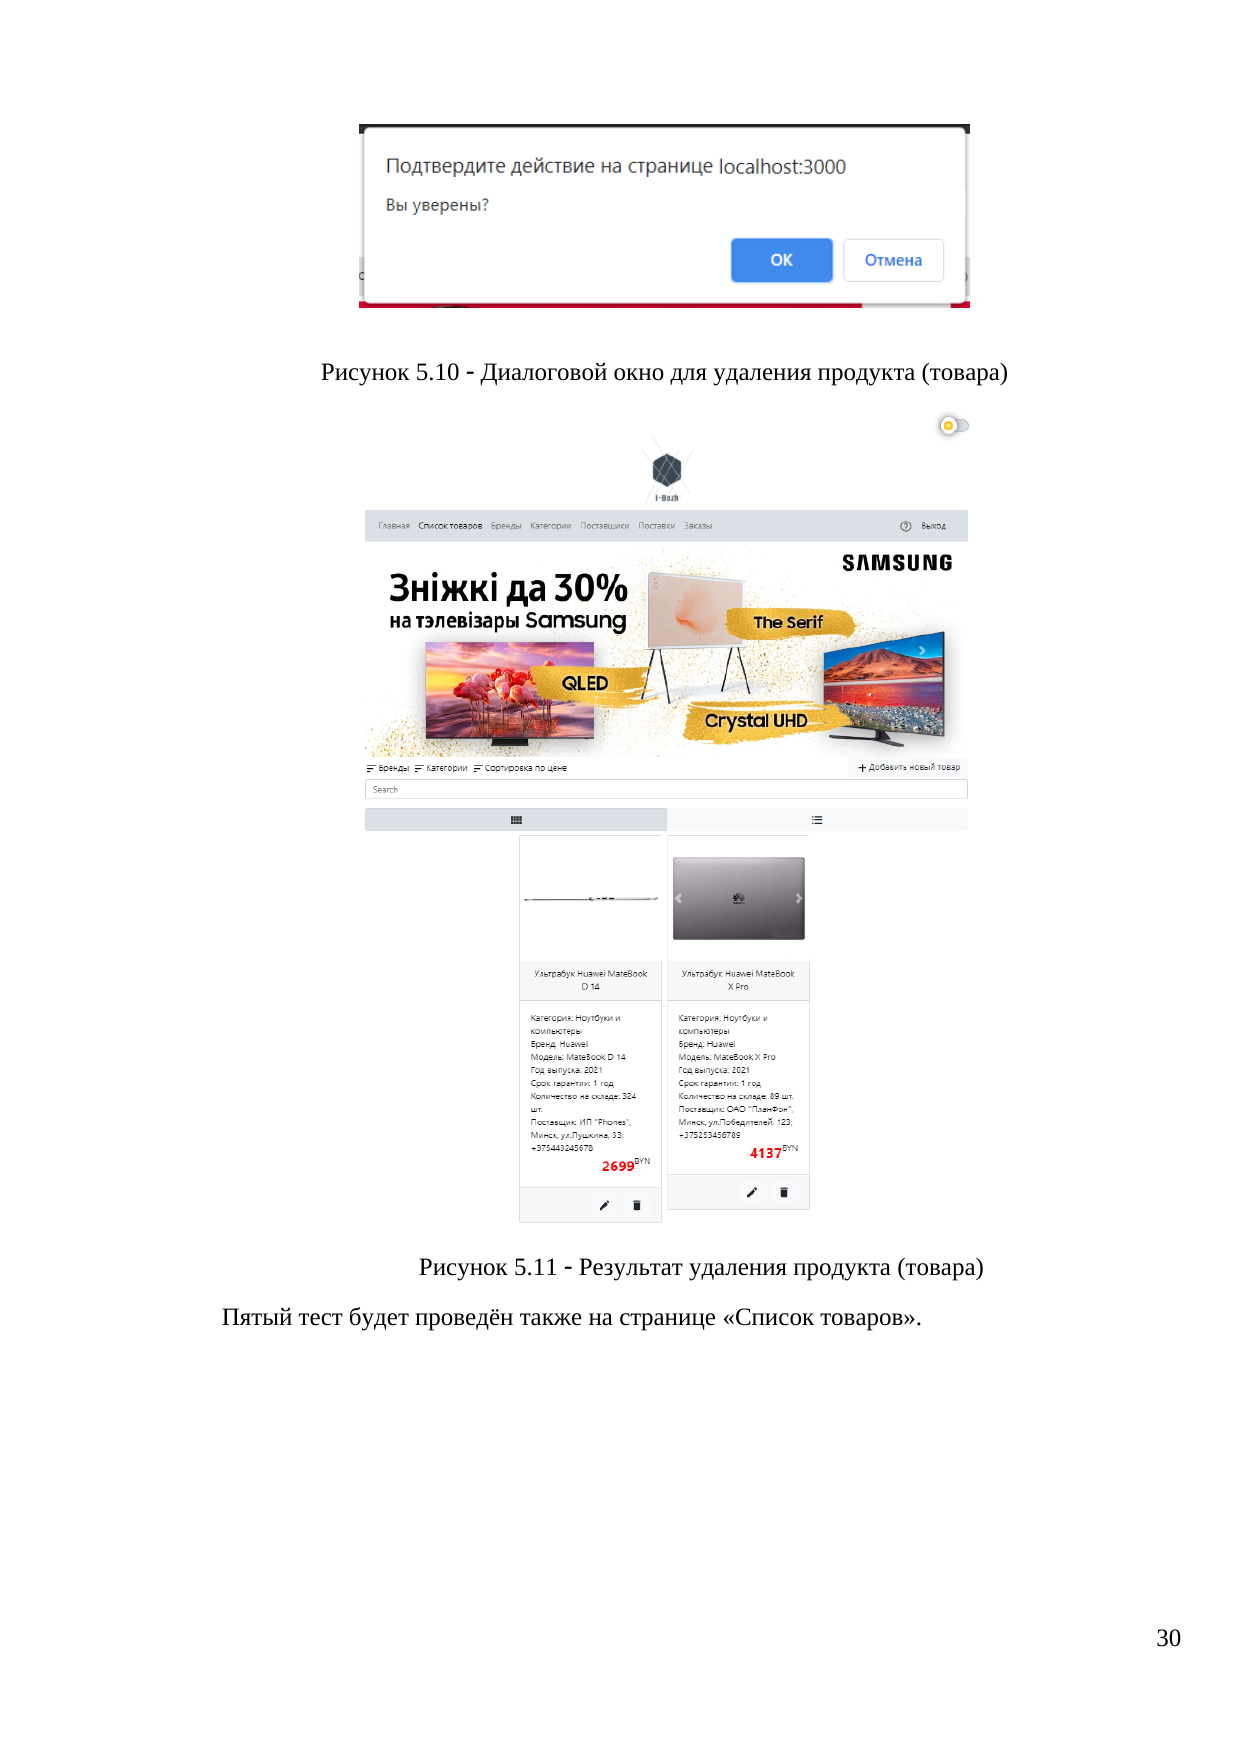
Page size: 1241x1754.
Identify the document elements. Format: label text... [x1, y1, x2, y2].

text Рисунок 5.10 Диалоговой окно для удаления продукта (товара) [148, 357, 1181, 386]
picture [359, 124, 970, 308]
text Пятый тест будет проведён также на странице «Список товаров». [148, 1302, 1181, 1330]
picture [357, 411, 971, 1227]
text Рисунок 5.11 Результат удаления продукта (товара) [148, 1252, 1181, 1281]
